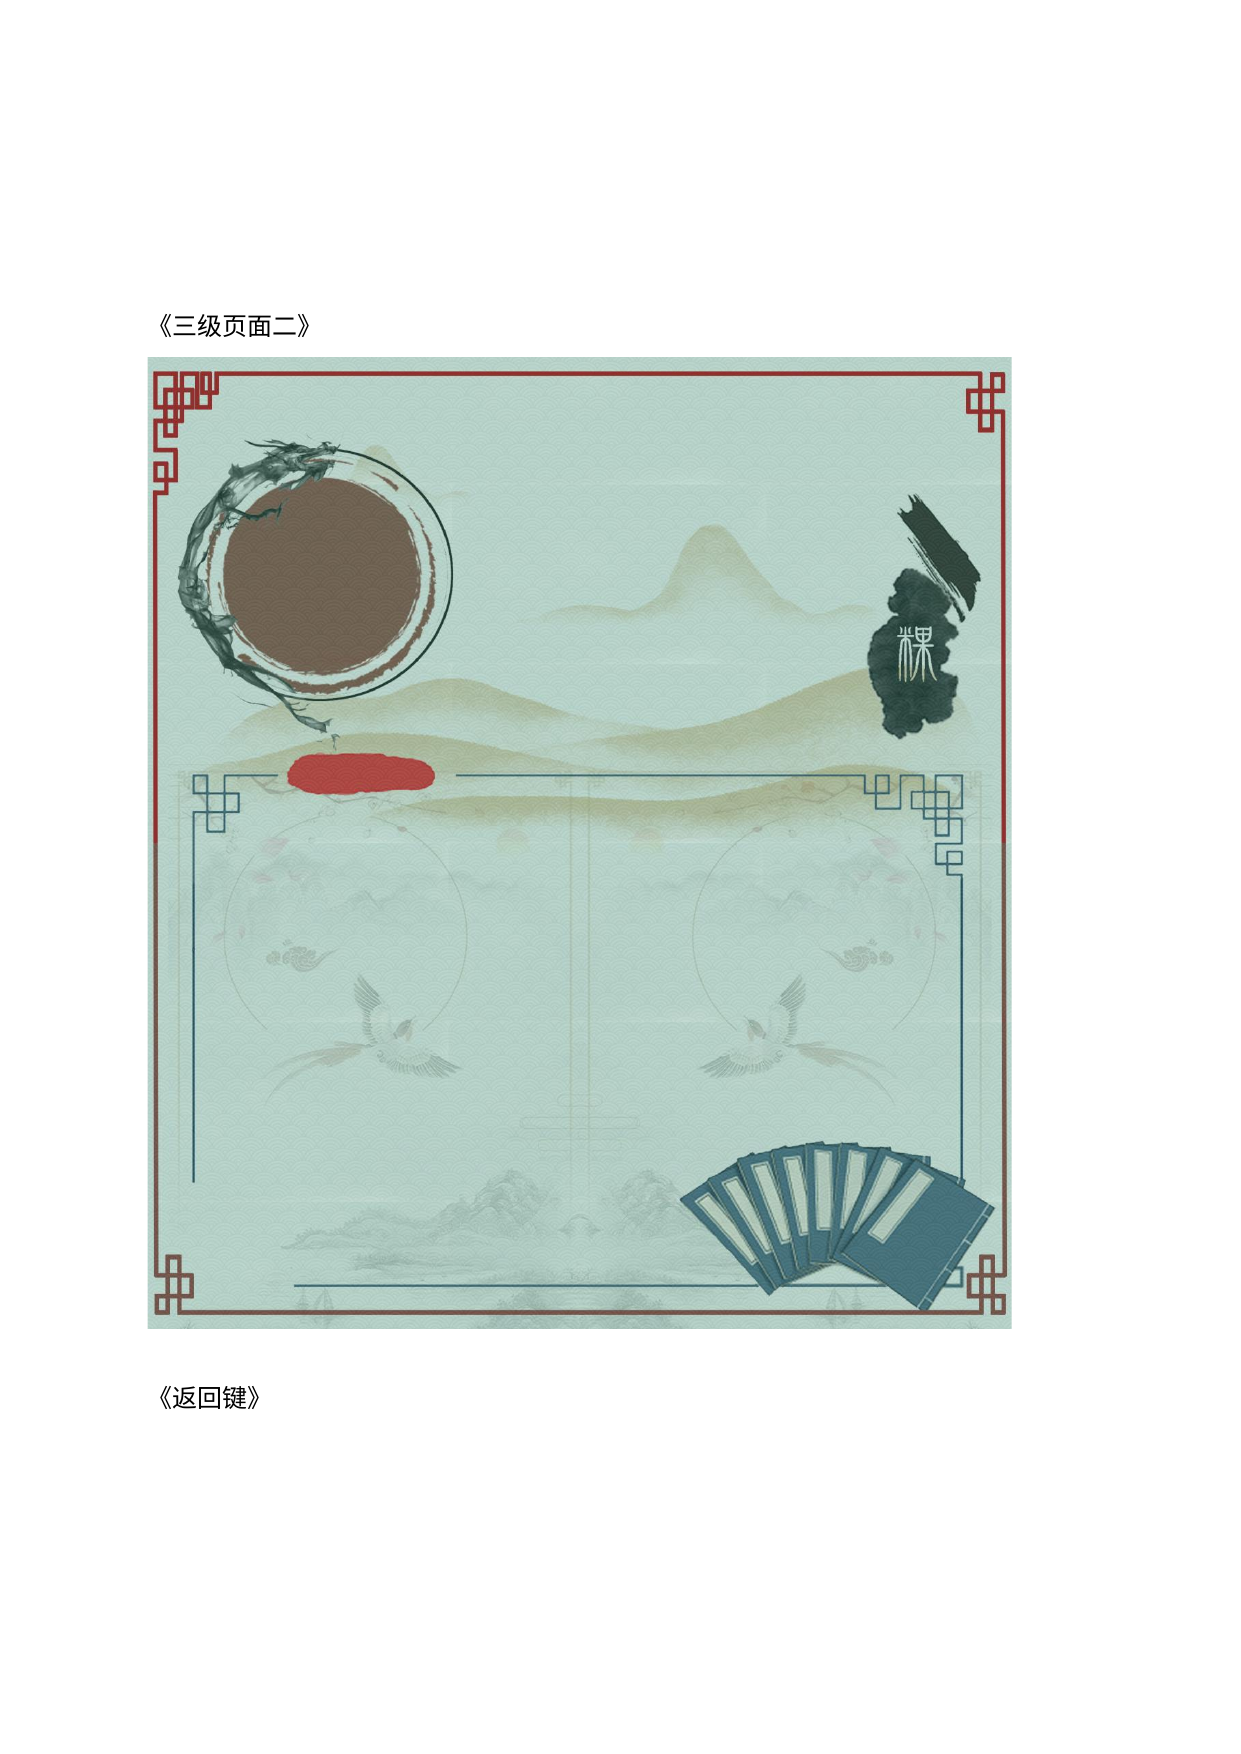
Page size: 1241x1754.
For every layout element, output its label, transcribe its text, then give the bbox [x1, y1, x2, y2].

text 《三级页面二》 [148, 292, 1092, 357]
picture [147, 357, 1012, 1329]
text 《返回键》 [148, 1364, 1092, 1429]
